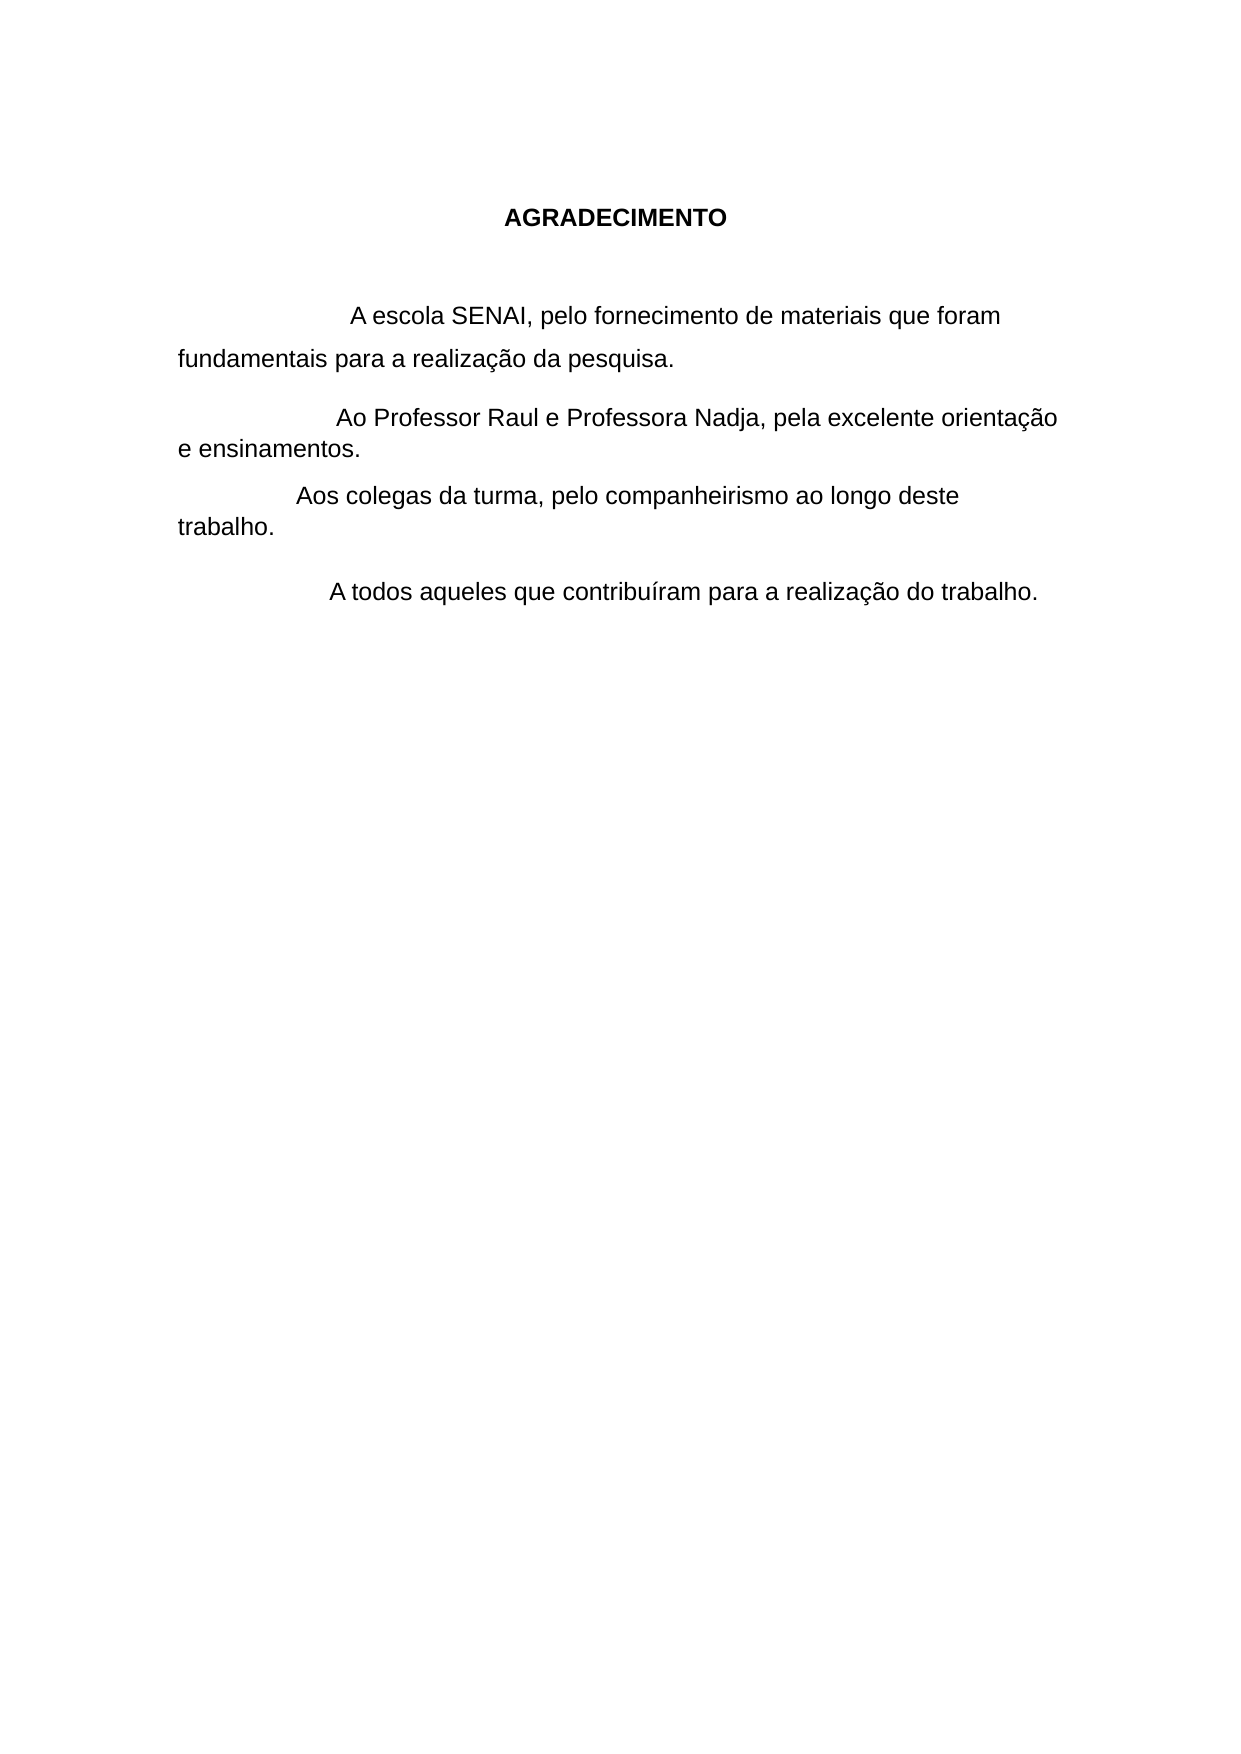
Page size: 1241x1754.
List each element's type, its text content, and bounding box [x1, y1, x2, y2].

text AGRADECIMENTO [504, 203, 745, 231]
text A escola SENAI, pelo fornecimento de materiais que foram fundamentais para a realização da pesquisa. [178, 301, 1064, 373]
text Ao Professor Raul e Professora Nadja, pela excelente orientação e ensinamentos. [178, 403, 1064, 463]
text Aos colegas da turma, pelo companheirismo ao longo deste trabalho. [178, 481, 1064, 541]
text A todos aqueles que contribuíram para a realização do trabalho. [178, 577, 1064, 606]
